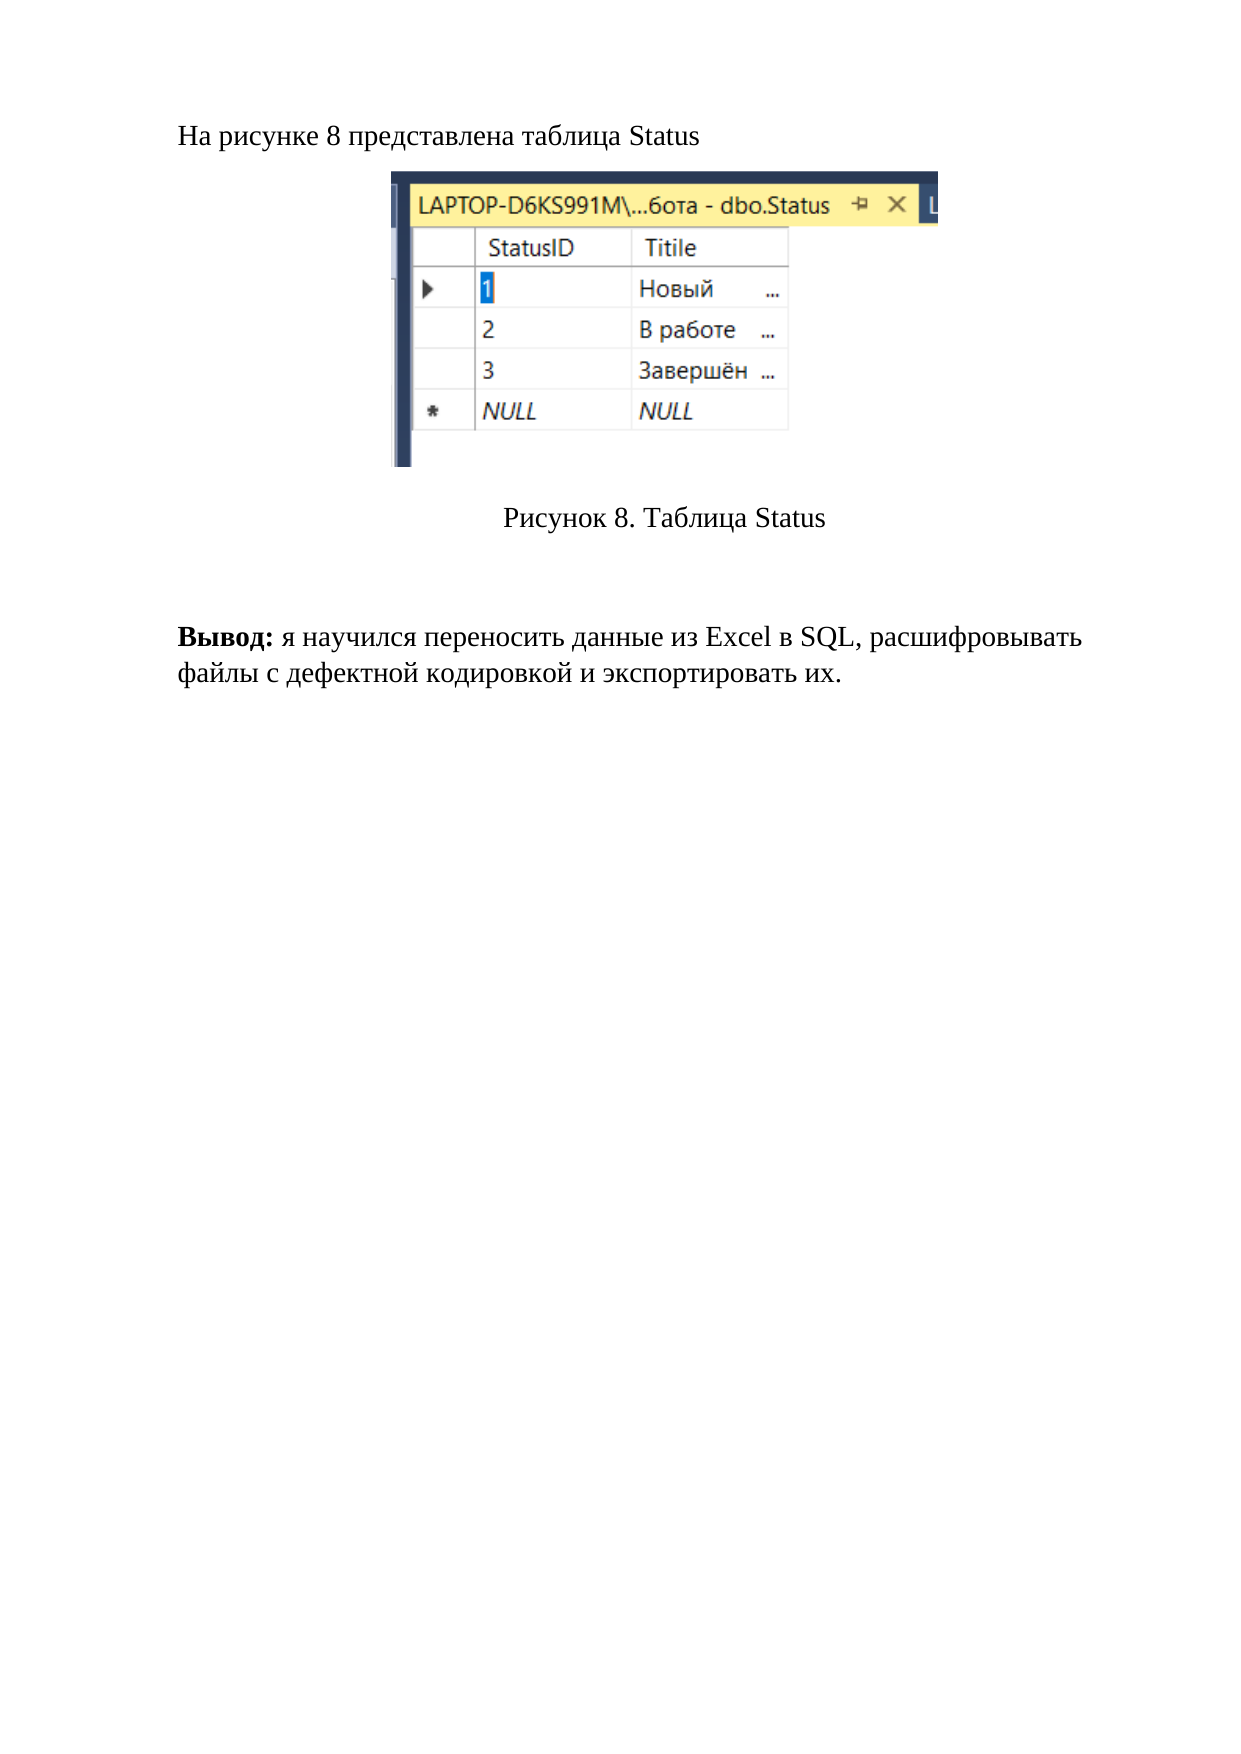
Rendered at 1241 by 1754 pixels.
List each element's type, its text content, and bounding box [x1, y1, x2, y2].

text Рисунок 8. Таблица Status [177, 500, 1152, 533]
picture [391, 171, 938, 467]
text Вывод: я научился переносить данные из Excel в SQL, расшифровывать файлы с дефектной кодировкой и экспортировать их. [177, 619, 1152, 689]
text На рисунке 8 представлена таблица Status [177, 118, 1152, 152]
